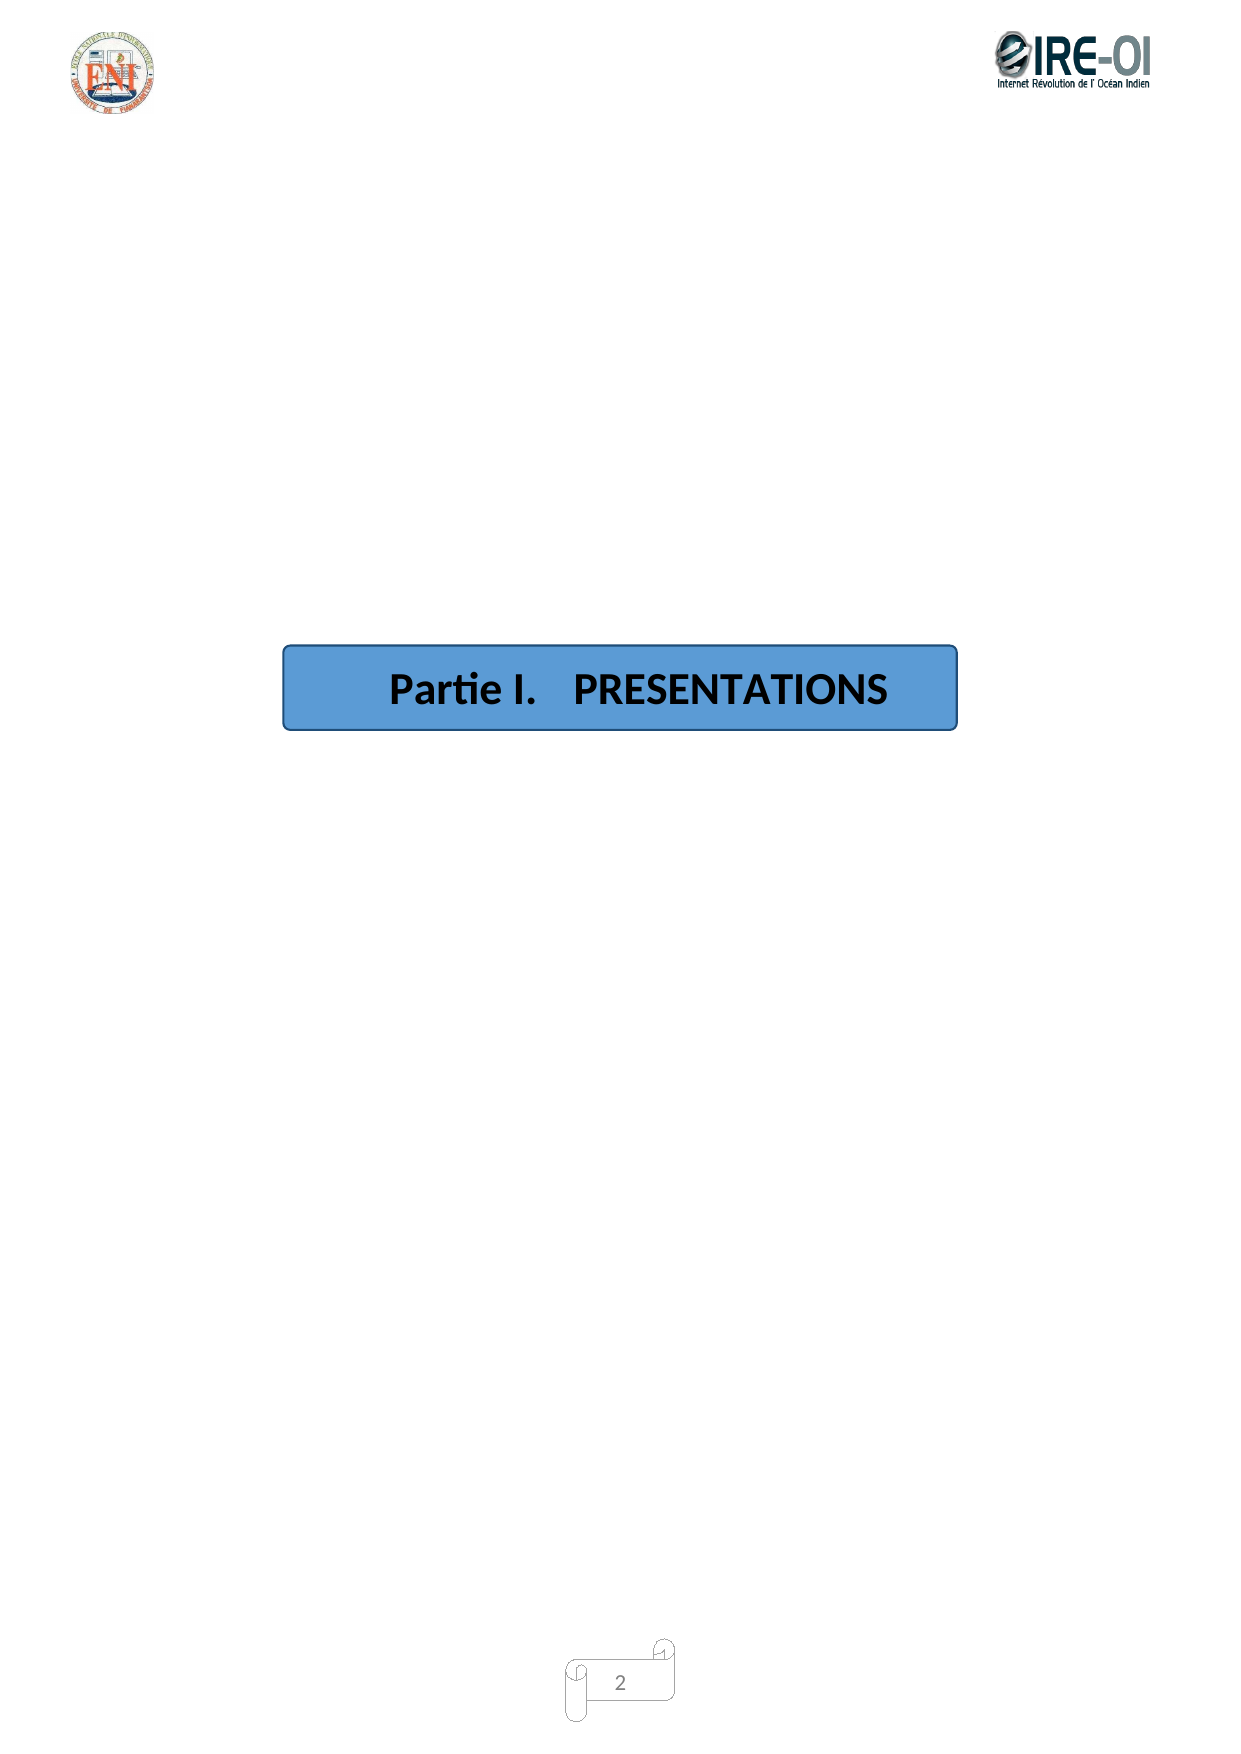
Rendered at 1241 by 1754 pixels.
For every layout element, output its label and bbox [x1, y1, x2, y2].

picture [992, 27, 1154, 95]
picture [70, 32, 154, 114]
